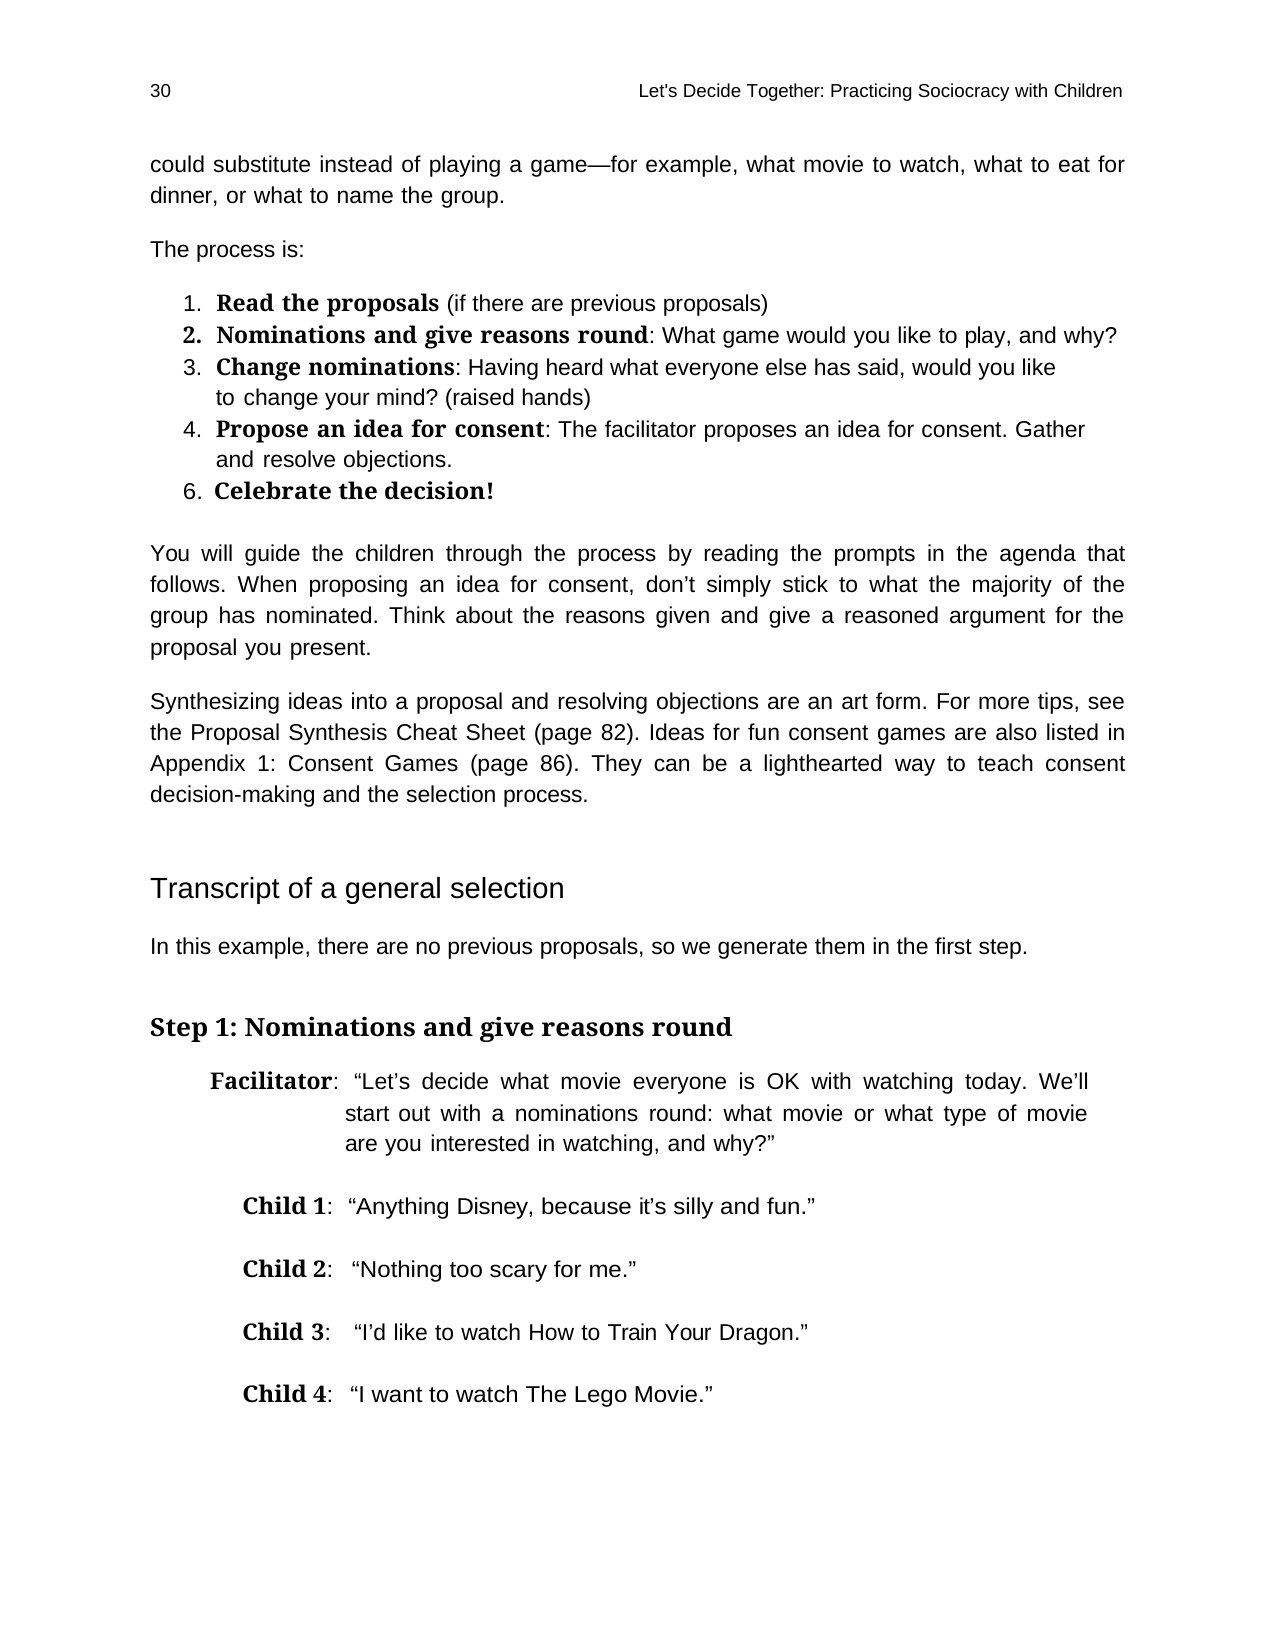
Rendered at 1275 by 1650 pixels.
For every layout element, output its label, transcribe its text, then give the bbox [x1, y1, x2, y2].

text Facilitator: “Let’s decide what movie everyone is OK with watching today. We’ll start out with a nominations round: what movie or what type of movie are you interested in watching, and why?” [210, 1065, 1088, 1156]
text In this example, there are no previous proposals, so we generate them in the first step. [150, 933, 1137, 959]
text 2. Nominations and give reasons round: What game would you like to play, and why? [183, 319, 1137, 350]
text Child 2: “Nothing too scary for me.” [242, 1252, 1137, 1284]
text The process is: [150, 236, 1137, 262]
text You will guide the children through the process by reading the prompts in the agenda that follows. When proposing an idea for consent, don’t simply stick to what the majority of the group has nominated. Think about the reasons given and give a reasoned argument for the proposal you present. [150, 540, 1125, 660]
text Child 1: “Anything Disney, because it’s silly and fun.” [242, 1189, 1137, 1221]
subtitle Step 1: Nominations and give reasons round [150, 1010, 1137, 1044]
text could substitute instead of playing a game—for example, what movie to watch, what to eat for dinner, or what to name the group. [150, 151, 1125, 208]
list Propose an idea for consent: The facilitator proposes an idea for consent. Gather and resolve objections. [183, 413, 1101, 473]
subtitle 6. Celebrate the decision! [183, 475, 1137, 506]
text Synthesizing ideas into a proposal and resolving objections are an art form. For more tips, see the Proposal Synthesis Cheat Sheet (page 82). Ideas for fun consent games are also listed in Appendix 1: Consent Games (page 86). They can be a lighthearted way to teach consent decision-making and the selection process. [150, 688, 1125, 807]
subtitle Transcript of a general selection [150, 871, 1137, 904]
text Child 4: “I want to watch The Lego Movie.” [242, 1378, 1137, 1409]
list Change nominations: Having heard what everyone else has said, would you like to change your mind? (raised hands) [183, 350, 1063, 410]
text Child 3: “I’d like to watch How to Train Your Dragon.” [242, 1315, 1137, 1347]
text 1. Read the proposals (if there are previous proposals) [183, 287, 1137, 318]
